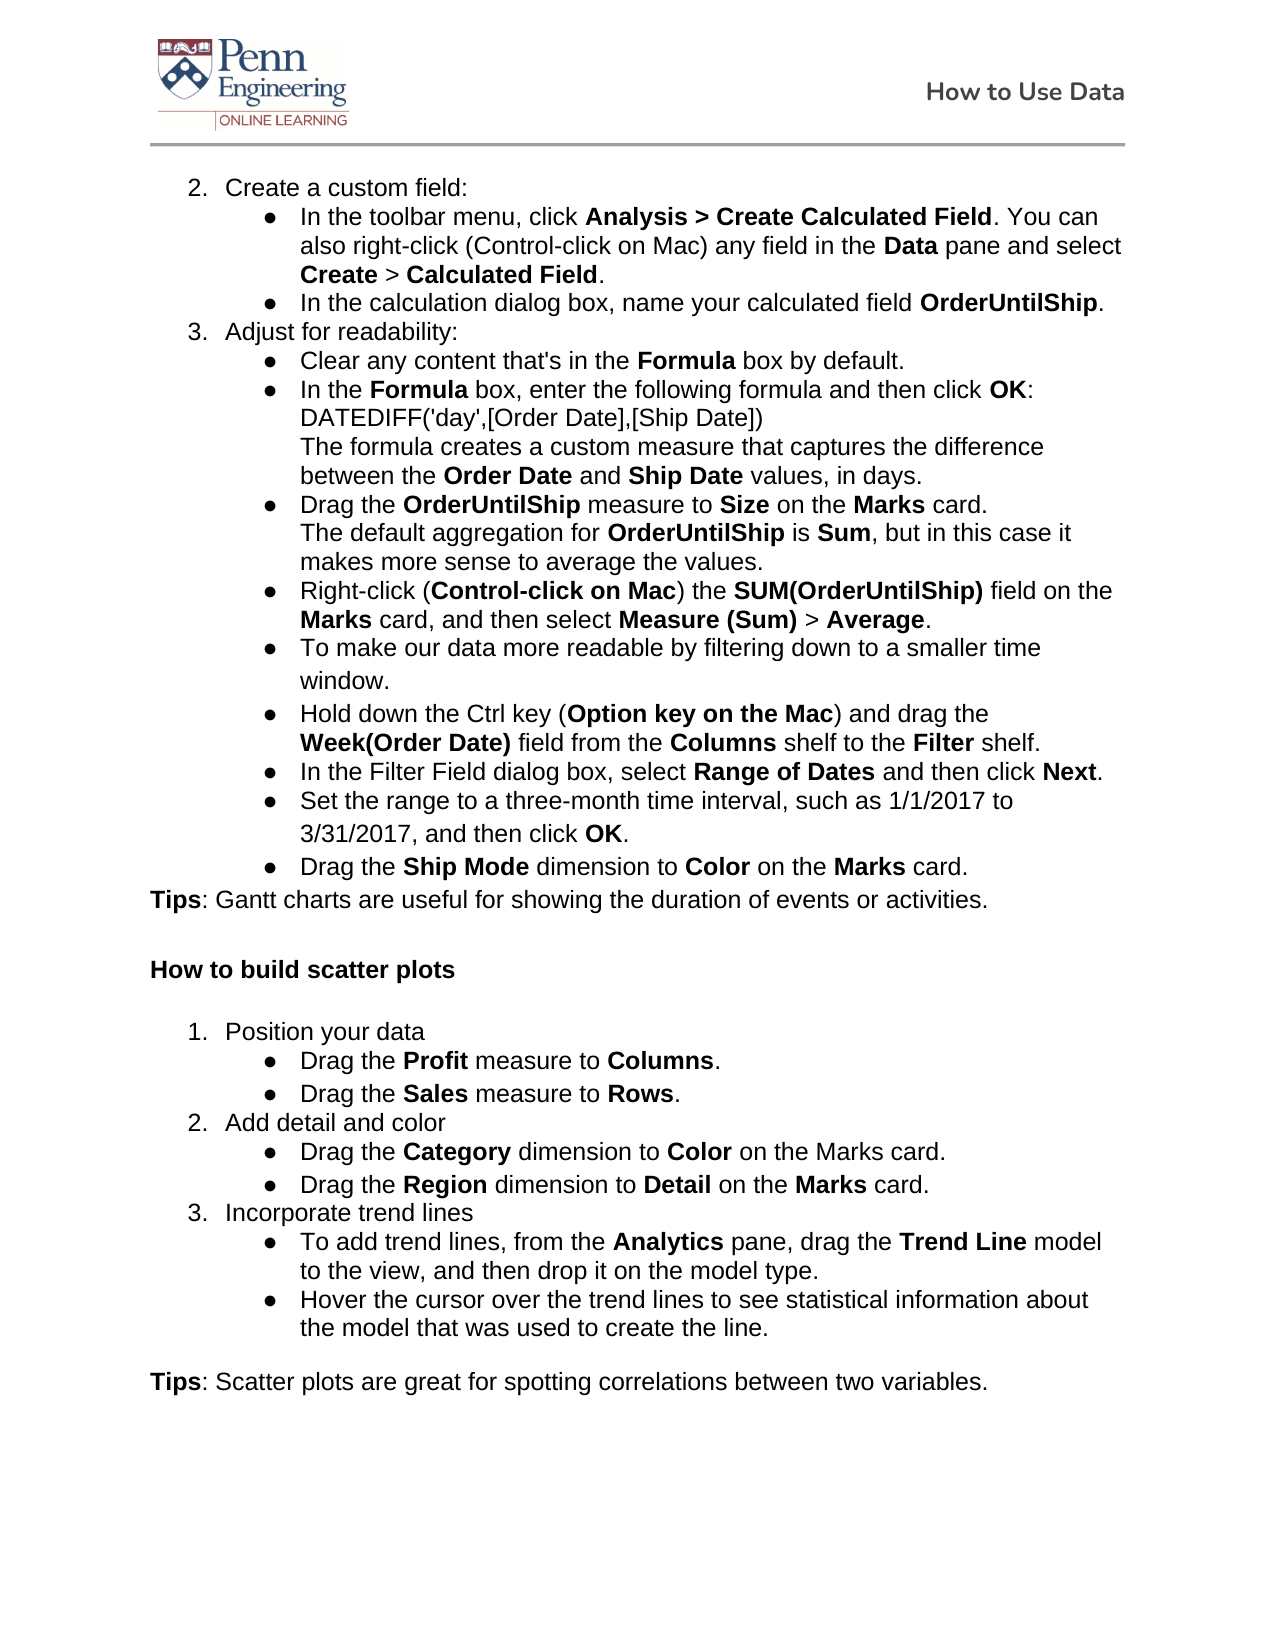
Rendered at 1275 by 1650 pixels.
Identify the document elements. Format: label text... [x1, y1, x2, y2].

list Clear any content that's in the Formula box by default. [262, 346, 1125, 374]
list Drag the Ship Mode dimension to Color on the Marks card. [262, 852, 1125, 880]
list Drag the Profit measure to Columns. [262, 1046, 1125, 1075]
list Drag the Category dimension to Color on the Marks card. [262, 1137, 1125, 1165]
list To add trend lines, from the Analytics pane, drag the Trend Line model to the view, and then drop it on the model type. [262, 1227, 1125, 1284]
list Hover the cursor over the trend lines to see statistical information about the model that was used to create the line. [262, 1284, 1125, 1342]
list Right-click (Control-click on Mac) the SUM(OrderUntilShip) field on the Marks card, and then select Measure (Sum) > Average. [262, 576, 1125, 633]
list In the Formula box, enter the following formula and then click OK: DATEDIFF('day',[Order Date],[Ship Date]) The formula creates a custom measure that captures the difference between the Order Date and Ship Date values, in days. [262, 374, 1125, 489]
list In the toolbar menu, click Analysis > Create Calculated Field. You can also right-click (Control-click on Mac) any field in the Data pane and select Create > Calculated Field. [262, 202, 1125, 288]
subtitle How to build scatter plots [150, 955, 1125, 984]
list In the Filter Field dialog box, select Range of Dates and then click Next. [262, 757, 1125, 786]
list Drag the OrderUntilShip measure to Size on the Marks card. The default aggregation for OrderUntilShip is Sum, but in this case it makes more sense to average the values. [262, 489, 1125, 576]
picture [157, 39, 350, 131]
list Set the range to a three-month time interval, such as 1/1/2017 to 3/31/2017, and then click OK. [262, 786, 1125, 847]
text Tips: Scatter plots are great for spotting correlations between two variables. [150, 1367, 1125, 1396]
subtitle Position your data [187, 1017, 1125, 1046]
subtitle Incorporate trend lines [187, 1198, 1125, 1227]
list To make our data more readable by filtering down to a smaller time window. [262, 633, 1125, 695]
list Drag the Sales measure to Rows. [262, 1079, 1125, 1108]
list In the calculation dialog box, name your calculated field OrderUntilShip. [262, 288, 1125, 317]
list Hold down the Ctrl key (Option key on the Mac) and drag the Week(Order Date) field from the Columns shelf to the Filter shelf. [262, 699, 1125, 757]
list Drag the Region dimension to Detail on the Marks card. [262, 1169, 1125, 1198]
subtitle Adjust for readability: [187, 317, 1125, 346]
text Tips: Gantt charts are useful for showing the duration of events or activities. [150, 885, 1125, 913]
subtitle Add detail and color [187, 1108, 1125, 1137]
subtitle Create a custom field: [187, 173, 1125, 202]
